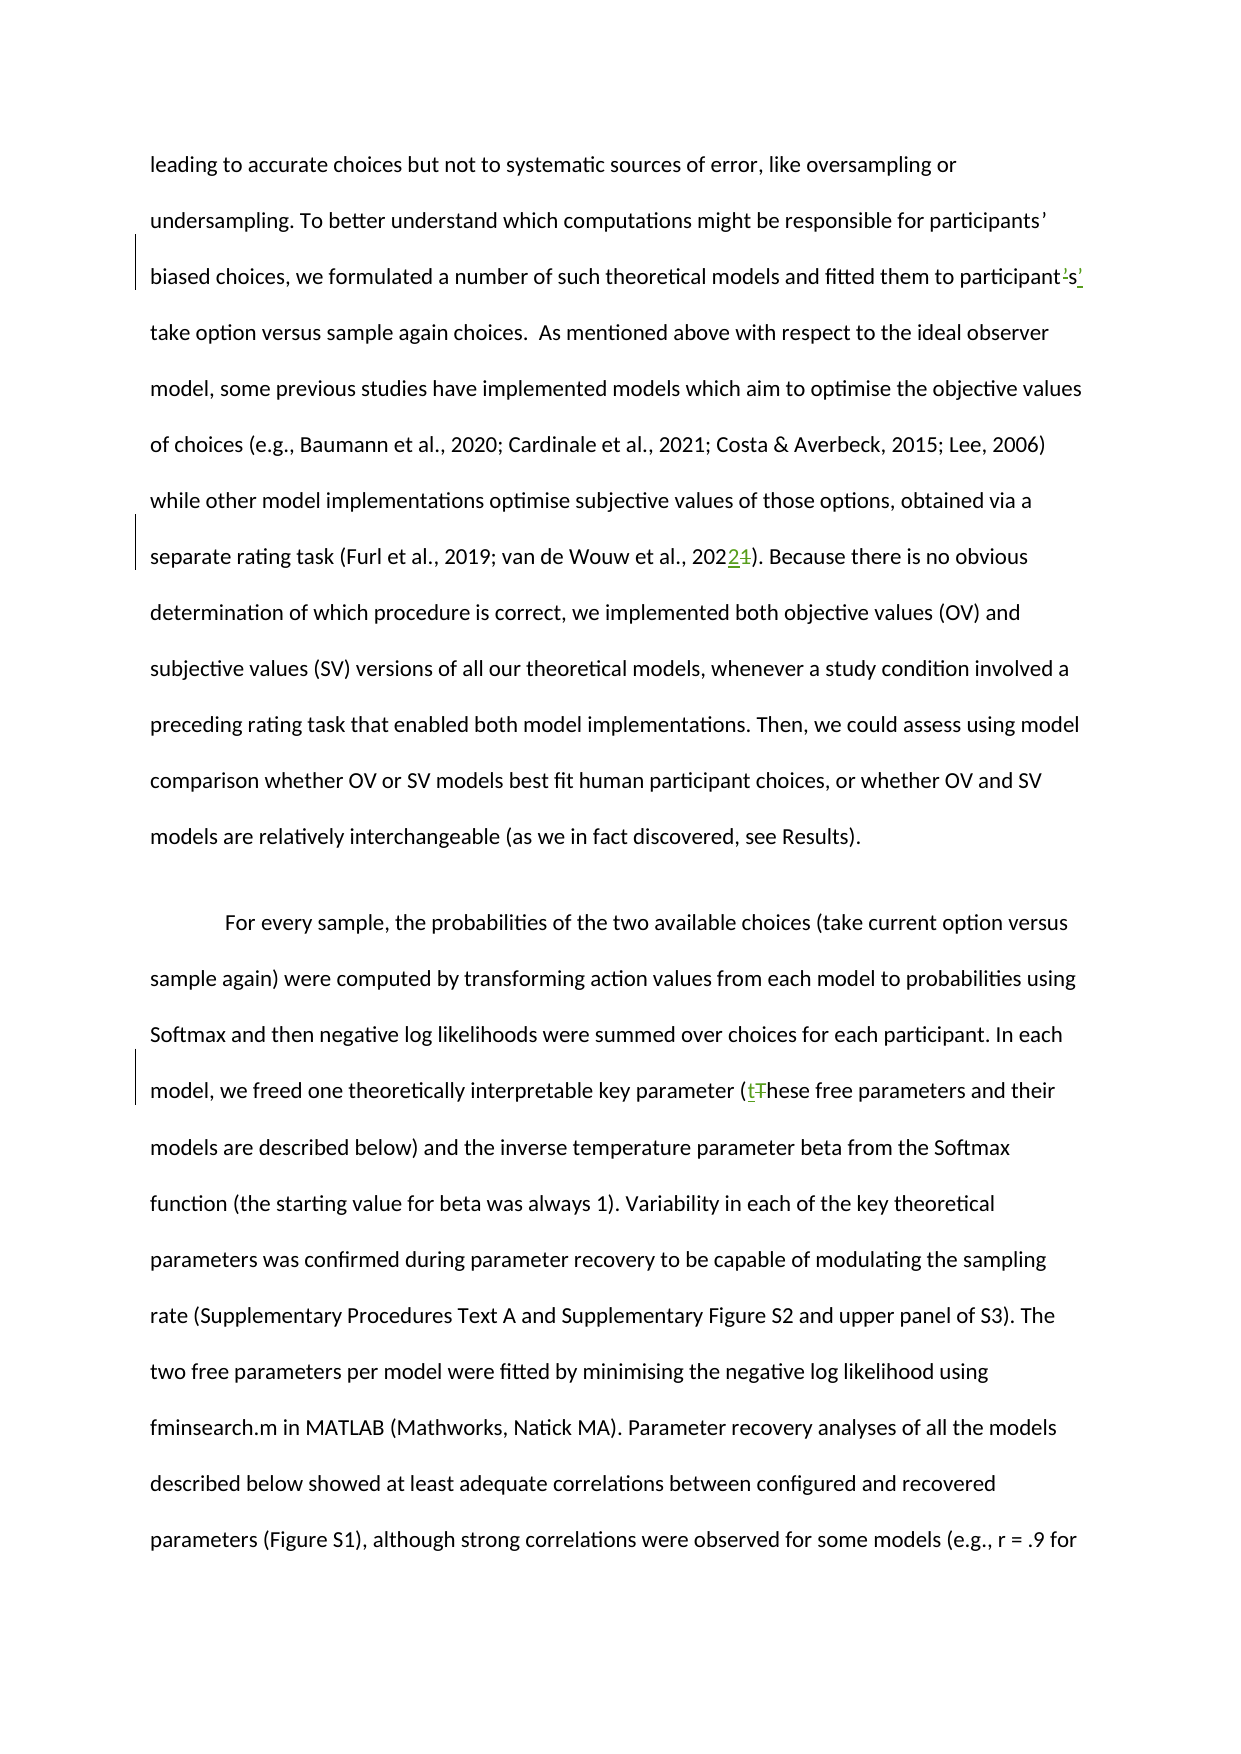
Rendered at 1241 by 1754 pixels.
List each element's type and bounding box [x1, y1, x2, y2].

text [150, 150, 1090, 851]
text [150, 908, 1090, 1553]
